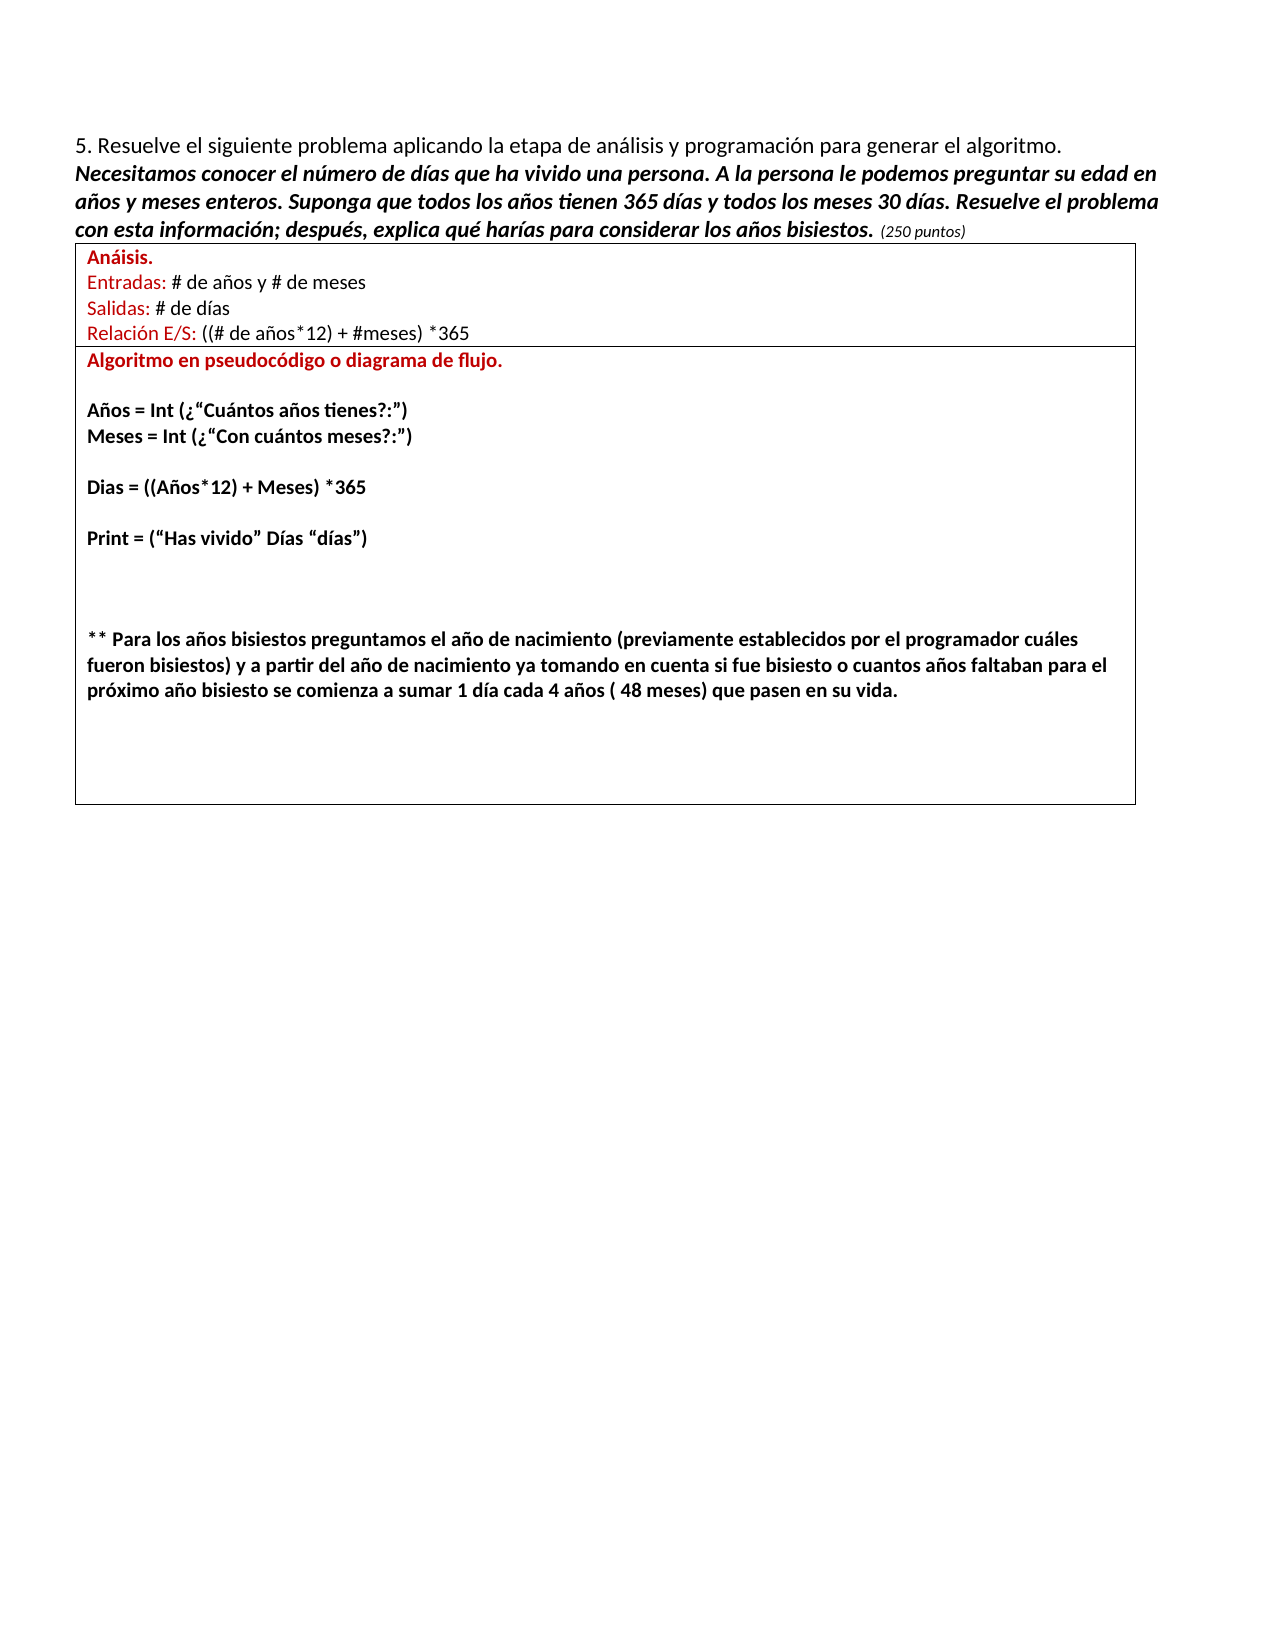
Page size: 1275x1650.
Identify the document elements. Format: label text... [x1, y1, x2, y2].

table_cell Algoritmo en pseudocódigo o diagrama de flujo. Años = Int (¿“Cuántos años tienes?:”) Meses = Int (¿“Con cuántos meses?:”) Dias = ((Años*12) + Meses) *365 Print = (“Has vivido” Días “días”) ** Para los años bisiestos preguntamos el año de nacimiento (previamente establecidos por el programador cuáles fueron bisiestos) y a partir del año de nacimiento ya tomando en cuenta si fue bisiesto o cuantos años faltaban para el próximo año bisiesto se comienza a sumar 1 día cada 4 años ( 48 meses) que pasen en su vida. [76, 347, 1135, 804]
table_header Anáisis. Entradas: # de años y # de meses Salidas: # de días Relación E/S: ((# de años*12) + #meses) *365 [76, 244, 1135, 346]
text 5. Resuelve el siguiente problema aplicando la etapa de análisis y programación para generar el algoritmo. [75, 131, 1200, 159]
text Necesitamos conocer el número de días que ha vivido una persona. A la persona le podemos preguntar su edad en años y meses enteros. Suponga que todos los años tienen 365 días y todos los meses 30 días. Resuelve el problema con esta información; después, explica qué harías para considerar los años bisiestos. (250 puntos) [75, 159, 1200, 243]
